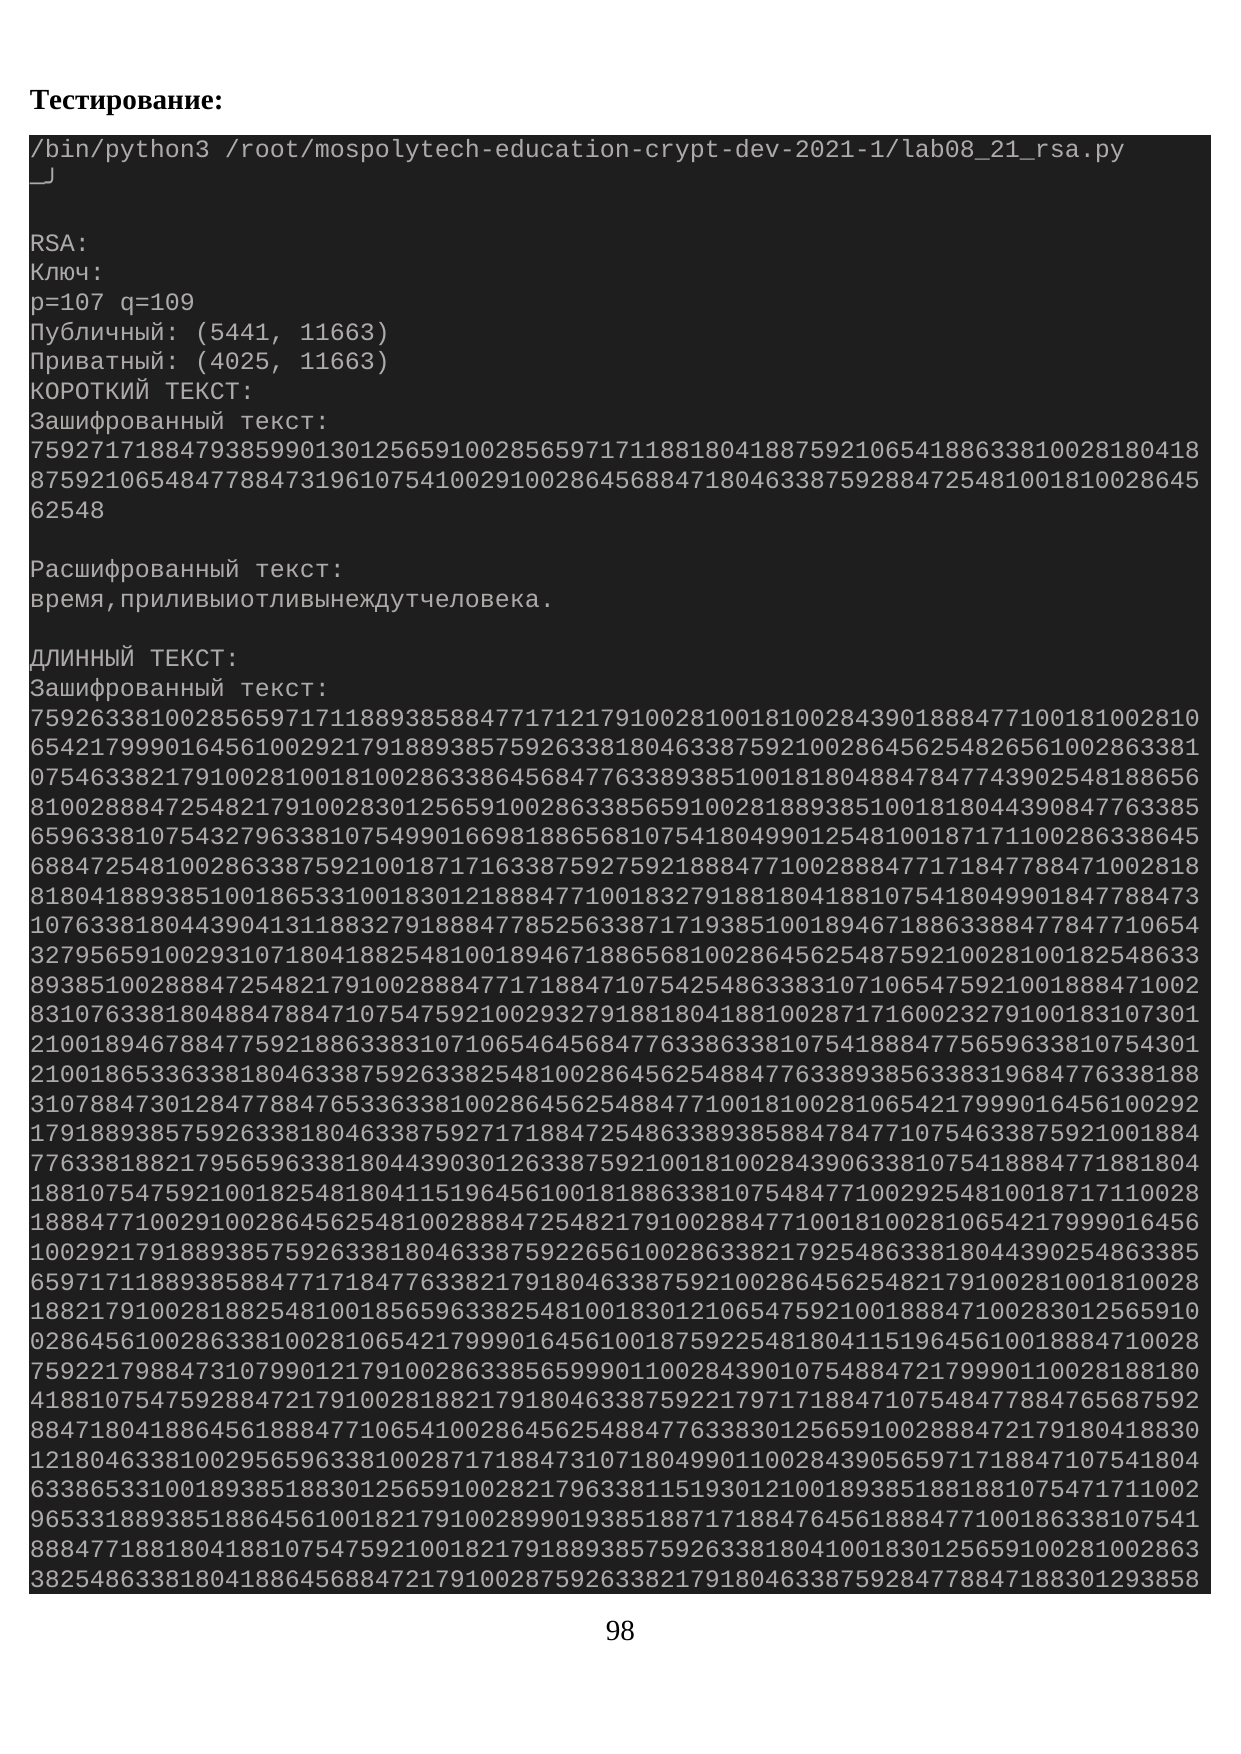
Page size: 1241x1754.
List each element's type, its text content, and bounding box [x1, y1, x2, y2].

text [29, 704, 1211, 1594]
text /bin/python3 /root/mospolytech-education-crypt-dev-2021-1/lab08_21_rsa.py ─╯ [29, 135, 1211, 199]
text Зашифрованный текст: [29, 407, 1211, 437]
text КОРОТКИЙ ТЕКСТ: [29, 377, 1211, 407]
text Ключ: [29, 258, 1211, 288]
text p=107 q=109 [29, 288, 1211, 318]
text время,приливыиотливынеждутчеловека. [29, 585, 1211, 615]
text Публичный: (5441, 11663) [29, 318, 1211, 348]
text 75927171884793859901301256591002856597171188180418875921065418863381002818041887592106548477884731961075410029100286456884718046338759288472548100181002864562548 [29, 437, 1211, 526]
text Приватный: (4025, 11663) [29, 348, 1211, 377]
text Зашифрованный текст: [29, 674, 1211, 704]
text ДЛИННЫЙ ТЕКСТ: [29, 644, 1211, 674]
text Расшифрованный текст: [29, 555, 1211, 585]
text Тестирование: [29, 82, 1211, 116]
text RSA: [29, 229, 1211, 258]
